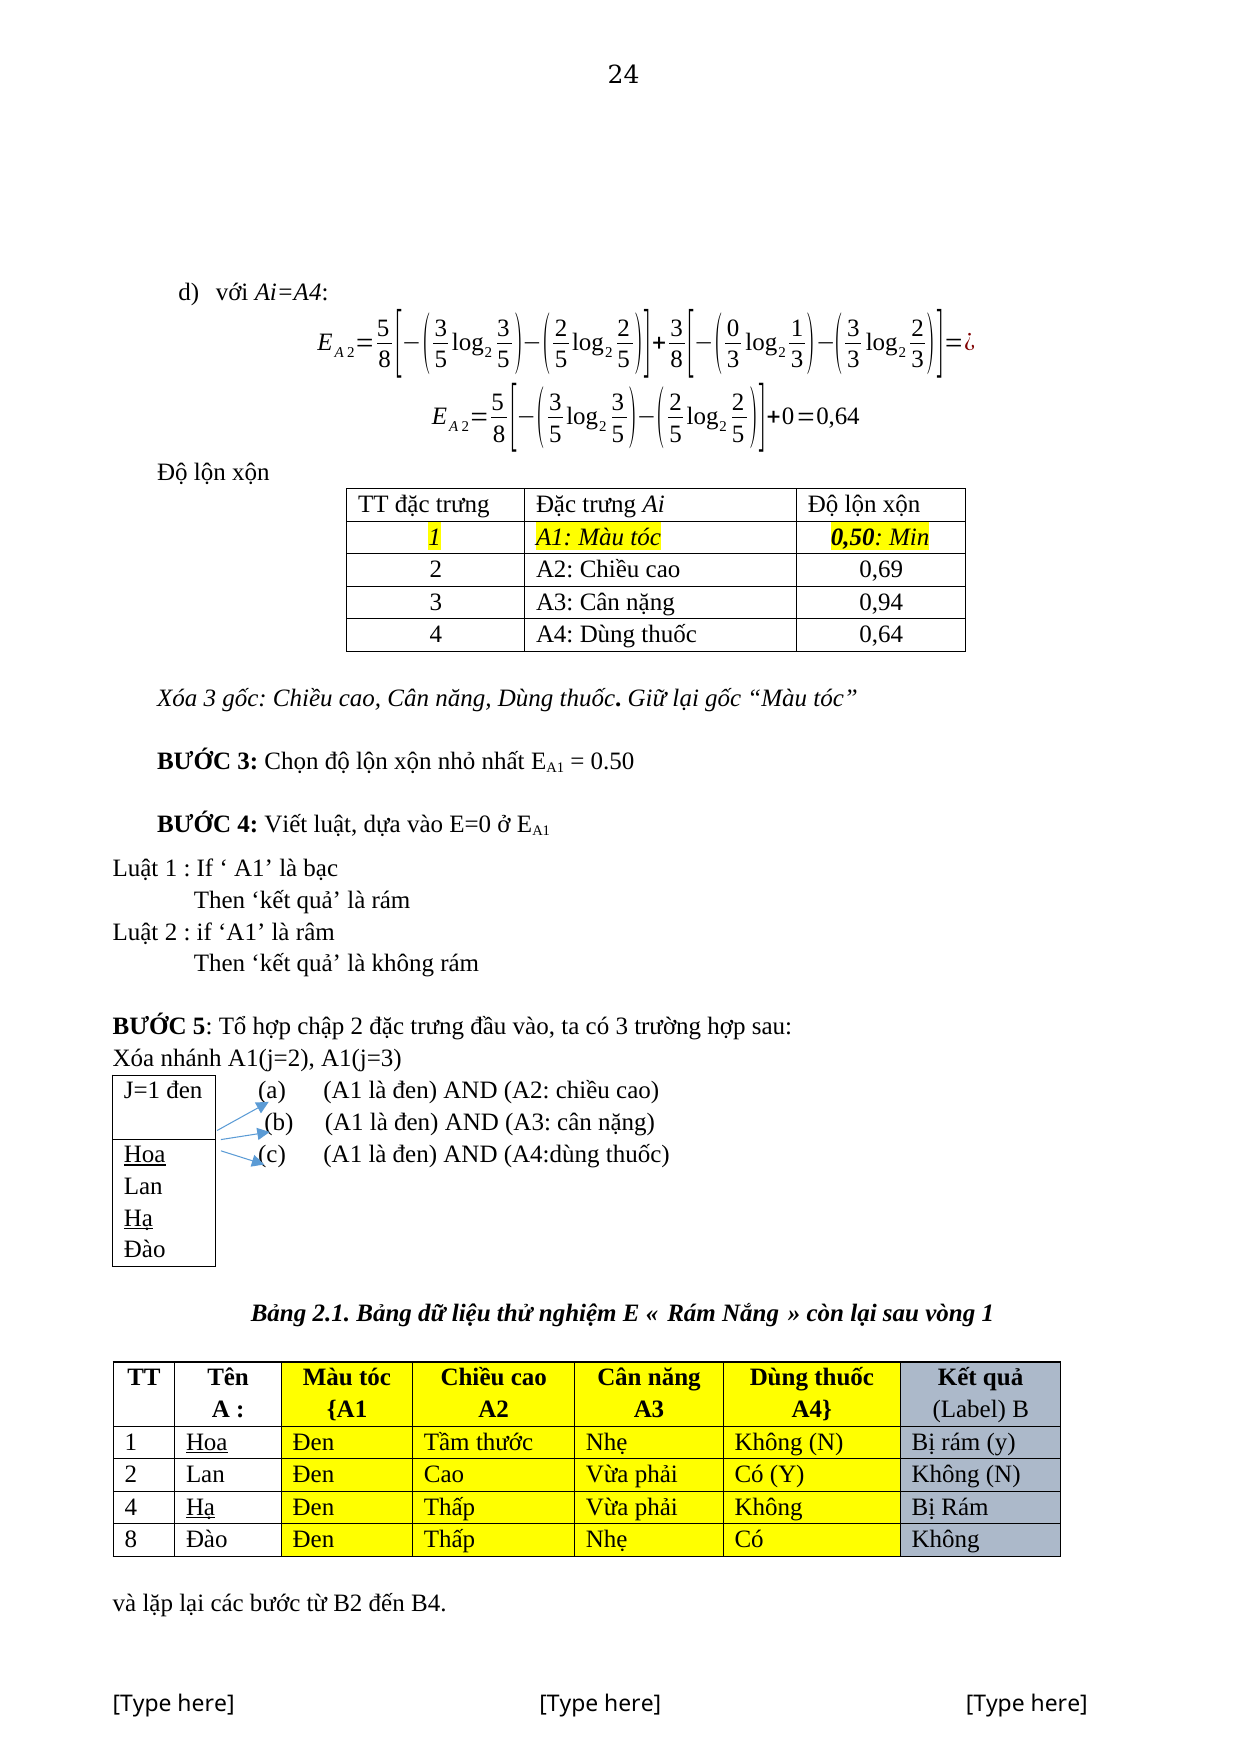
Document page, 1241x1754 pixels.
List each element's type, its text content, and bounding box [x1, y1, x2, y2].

list với Ai=A4: [178, 277, 1134, 306]
text Bảng 2.1. Bảng dữ liệu thử nghiệm E « Rám Nắng » còn lại sau vòng 1 [112, 1298, 1134, 1327]
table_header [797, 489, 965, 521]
list BƯỚC 3: Chọn độ lộn xộn nhỏ nhất EA1 = 0.50 [157, 746, 1134, 775]
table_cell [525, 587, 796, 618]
text Then ‘kết quả’ là rám [112, 885, 1134, 914]
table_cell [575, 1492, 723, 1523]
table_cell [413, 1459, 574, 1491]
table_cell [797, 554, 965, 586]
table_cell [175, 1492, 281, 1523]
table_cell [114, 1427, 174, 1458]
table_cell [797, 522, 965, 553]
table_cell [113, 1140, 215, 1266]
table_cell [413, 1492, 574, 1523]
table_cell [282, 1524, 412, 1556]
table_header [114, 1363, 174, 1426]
text Xóa nhánh A1(j=2), A1(j=3) [112, 1043, 1134, 1072]
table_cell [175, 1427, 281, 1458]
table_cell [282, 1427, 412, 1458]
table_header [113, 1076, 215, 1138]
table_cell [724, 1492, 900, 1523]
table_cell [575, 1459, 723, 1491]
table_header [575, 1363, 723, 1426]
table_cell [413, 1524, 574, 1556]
text Luật 2 : if ‘A1’ là râm [112, 917, 1134, 945]
text và lặp lại các bước từ B2 đến B4. [112, 1588, 1134, 1617]
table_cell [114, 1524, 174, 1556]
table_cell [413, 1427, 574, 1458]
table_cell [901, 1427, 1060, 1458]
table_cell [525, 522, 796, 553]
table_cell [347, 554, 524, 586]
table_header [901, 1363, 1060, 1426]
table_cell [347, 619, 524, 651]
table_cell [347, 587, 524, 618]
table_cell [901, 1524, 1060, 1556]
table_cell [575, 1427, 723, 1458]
text BƯỚC 5: Tổ hợp chập 2 đặc trưng đầu vào, ta có 3 trường hợp sau: [112, 1011, 1134, 1040]
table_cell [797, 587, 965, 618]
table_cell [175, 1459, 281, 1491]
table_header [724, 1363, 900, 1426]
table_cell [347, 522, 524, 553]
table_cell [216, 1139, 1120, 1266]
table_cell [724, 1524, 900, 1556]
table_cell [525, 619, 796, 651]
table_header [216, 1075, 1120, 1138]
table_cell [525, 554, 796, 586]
list Xóa 3 gốc: Chiều cao, Cân năng, Dùng thuốc. Giữ lại gốc “Màu tóc” [157, 683, 1134, 712]
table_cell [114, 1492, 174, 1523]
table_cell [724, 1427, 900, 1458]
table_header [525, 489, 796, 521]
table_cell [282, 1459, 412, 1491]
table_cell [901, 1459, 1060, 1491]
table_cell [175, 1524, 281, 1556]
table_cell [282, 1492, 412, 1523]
text Luật 1 : If ‘ A1’ là bạc [112, 853, 1134, 882]
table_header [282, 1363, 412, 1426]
text Then ‘kết quả’ là không rám [112, 948, 1134, 977]
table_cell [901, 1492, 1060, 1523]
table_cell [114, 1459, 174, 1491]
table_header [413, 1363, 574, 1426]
list BƯỚC 4: Viết luật, dựa vào E=0 ở EA1 [157, 809, 1134, 838]
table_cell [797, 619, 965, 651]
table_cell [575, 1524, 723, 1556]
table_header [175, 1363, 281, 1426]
list Độ lộn xộn [157, 457, 1134, 485]
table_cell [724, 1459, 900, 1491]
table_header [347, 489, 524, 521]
